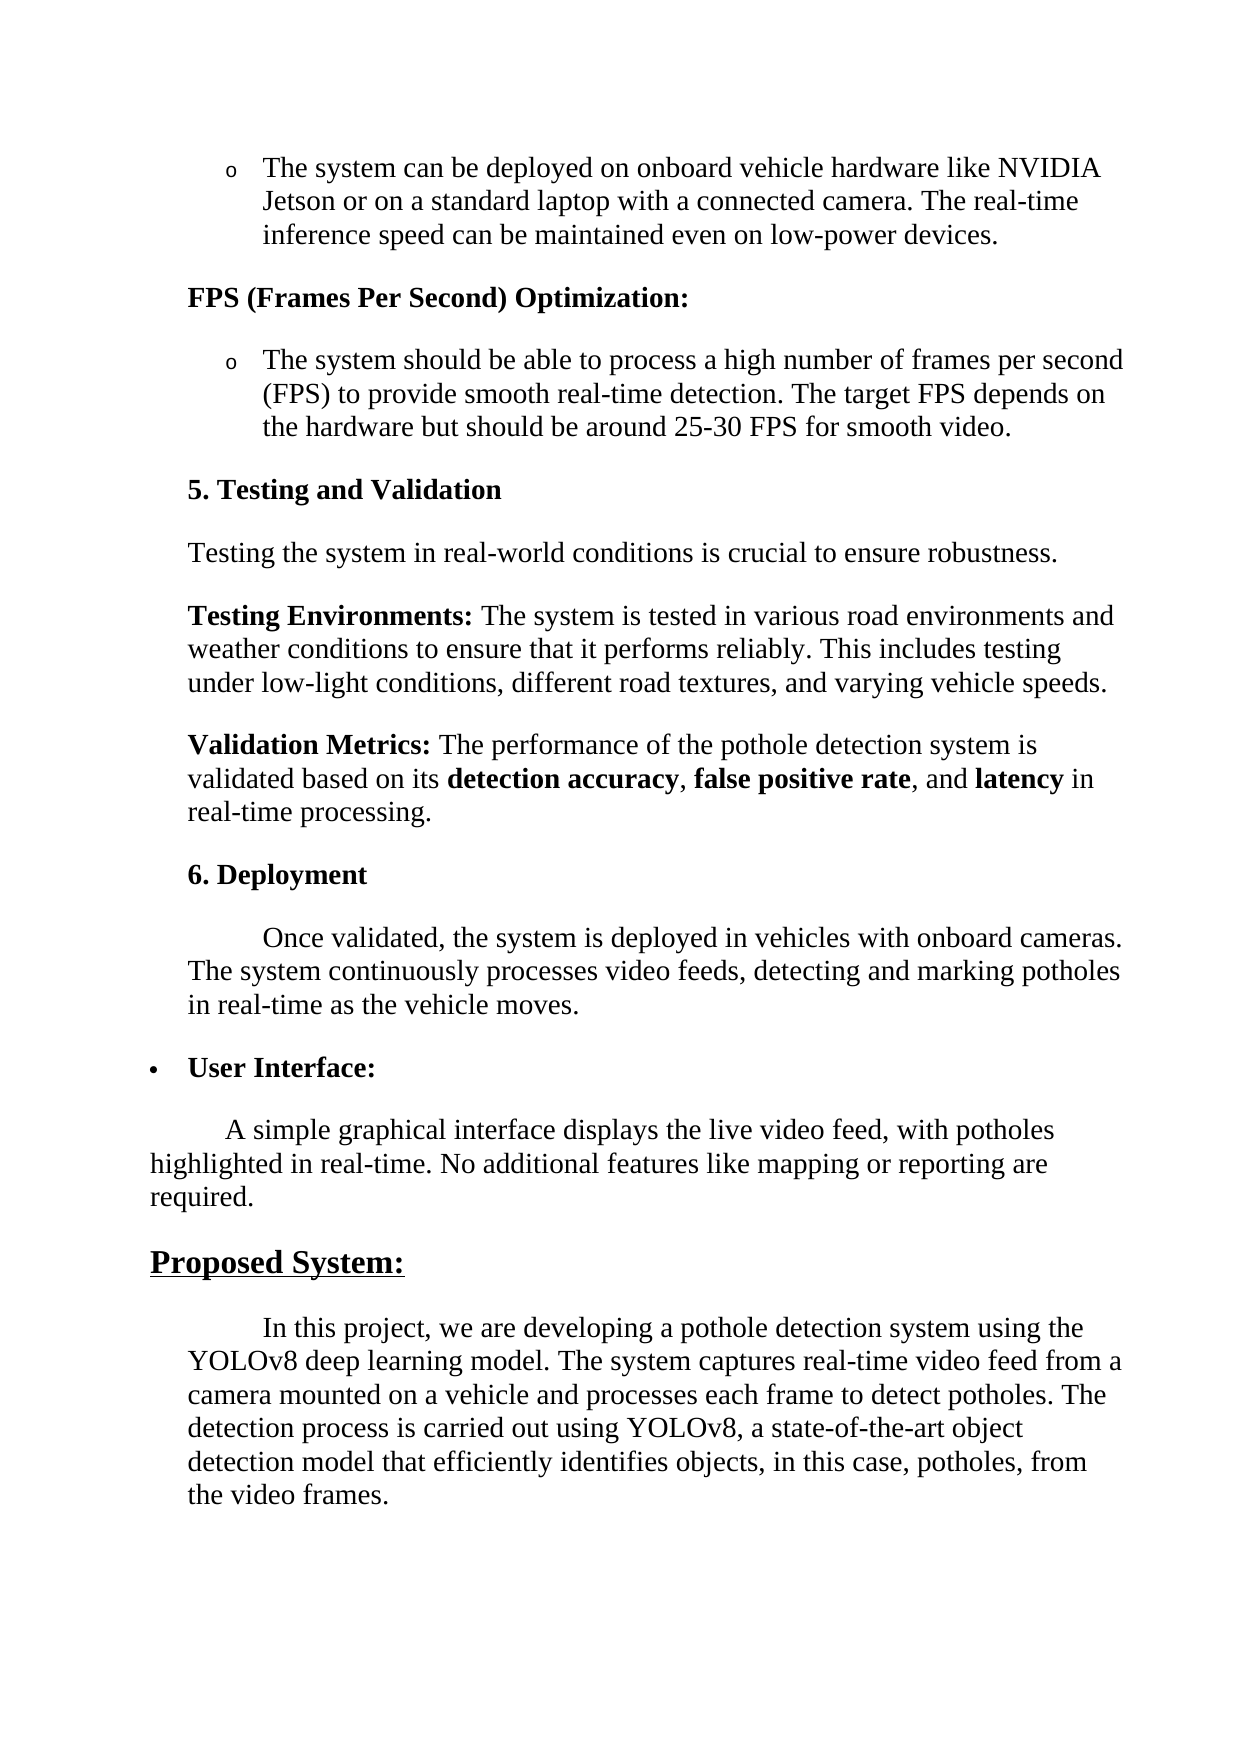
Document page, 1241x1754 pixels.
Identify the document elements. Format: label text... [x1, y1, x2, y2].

text Proposed System: [112, 1242, 1128, 1281]
text Testing Environments: The system is tested in various road environments and weather conditions to ensure that it performs reliably. This includes testing under low-light conditions, different road textures, and varying vehicle speeds. [187, 598, 1128, 698]
list The system should be able to process a high number of frames per second (FPS) to provide smooth real-time detection. The target FPS depends on the hardware but should be around 25-30 FPS for smooth video. [225, 342, 1128, 443]
text Testing the system in real-world conditions is crucial to ensure robustness. [112, 535, 1128, 568]
list In this project, we are developing a pothole detection system using the YOLOv8 deep learning model. The system captures real-time video feed from a camera mounted on a vehicle and processes each frame to detect potholes. The detection process is carried out using YOLOv8, a state-of-the-art object detection model that efficiently identifies objects, in this case, potholes, from the video frames. [187, 1310, 1128, 1511]
list The system can be deployed on onboard vehicle hardware like NVIDIA Jetson or on a standard laptop with a connected camera. The real-time inference speed can be maintained even on low-power devices. [225, 150, 1128, 251]
subtitle 6. Deployment [112, 857, 1128, 891]
list User Interface: [150, 1050, 1128, 1083]
list A simple graphical interface displays the live video feed, with potholes highlighted in real-time. No additional features like mapping or reporting are required. [150, 1112, 1128, 1213]
text Validation Metrics: The performance of the pothole detection system is validated based on its detection accuracy, false positive rate, and latency in real-time processing. [187, 727, 1128, 828]
text FPS (Frames Per Second) Optimization: [187, 280, 1128, 313]
subtitle 5. Testing and Validation [112, 472, 1128, 506]
text Once validated, the system is deployed in vehicles with onboard cameras. The system continuously processes video feeds, detecting and marking potholes in real-time as the vehicle moves. [187, 920, 1128, 1021]
